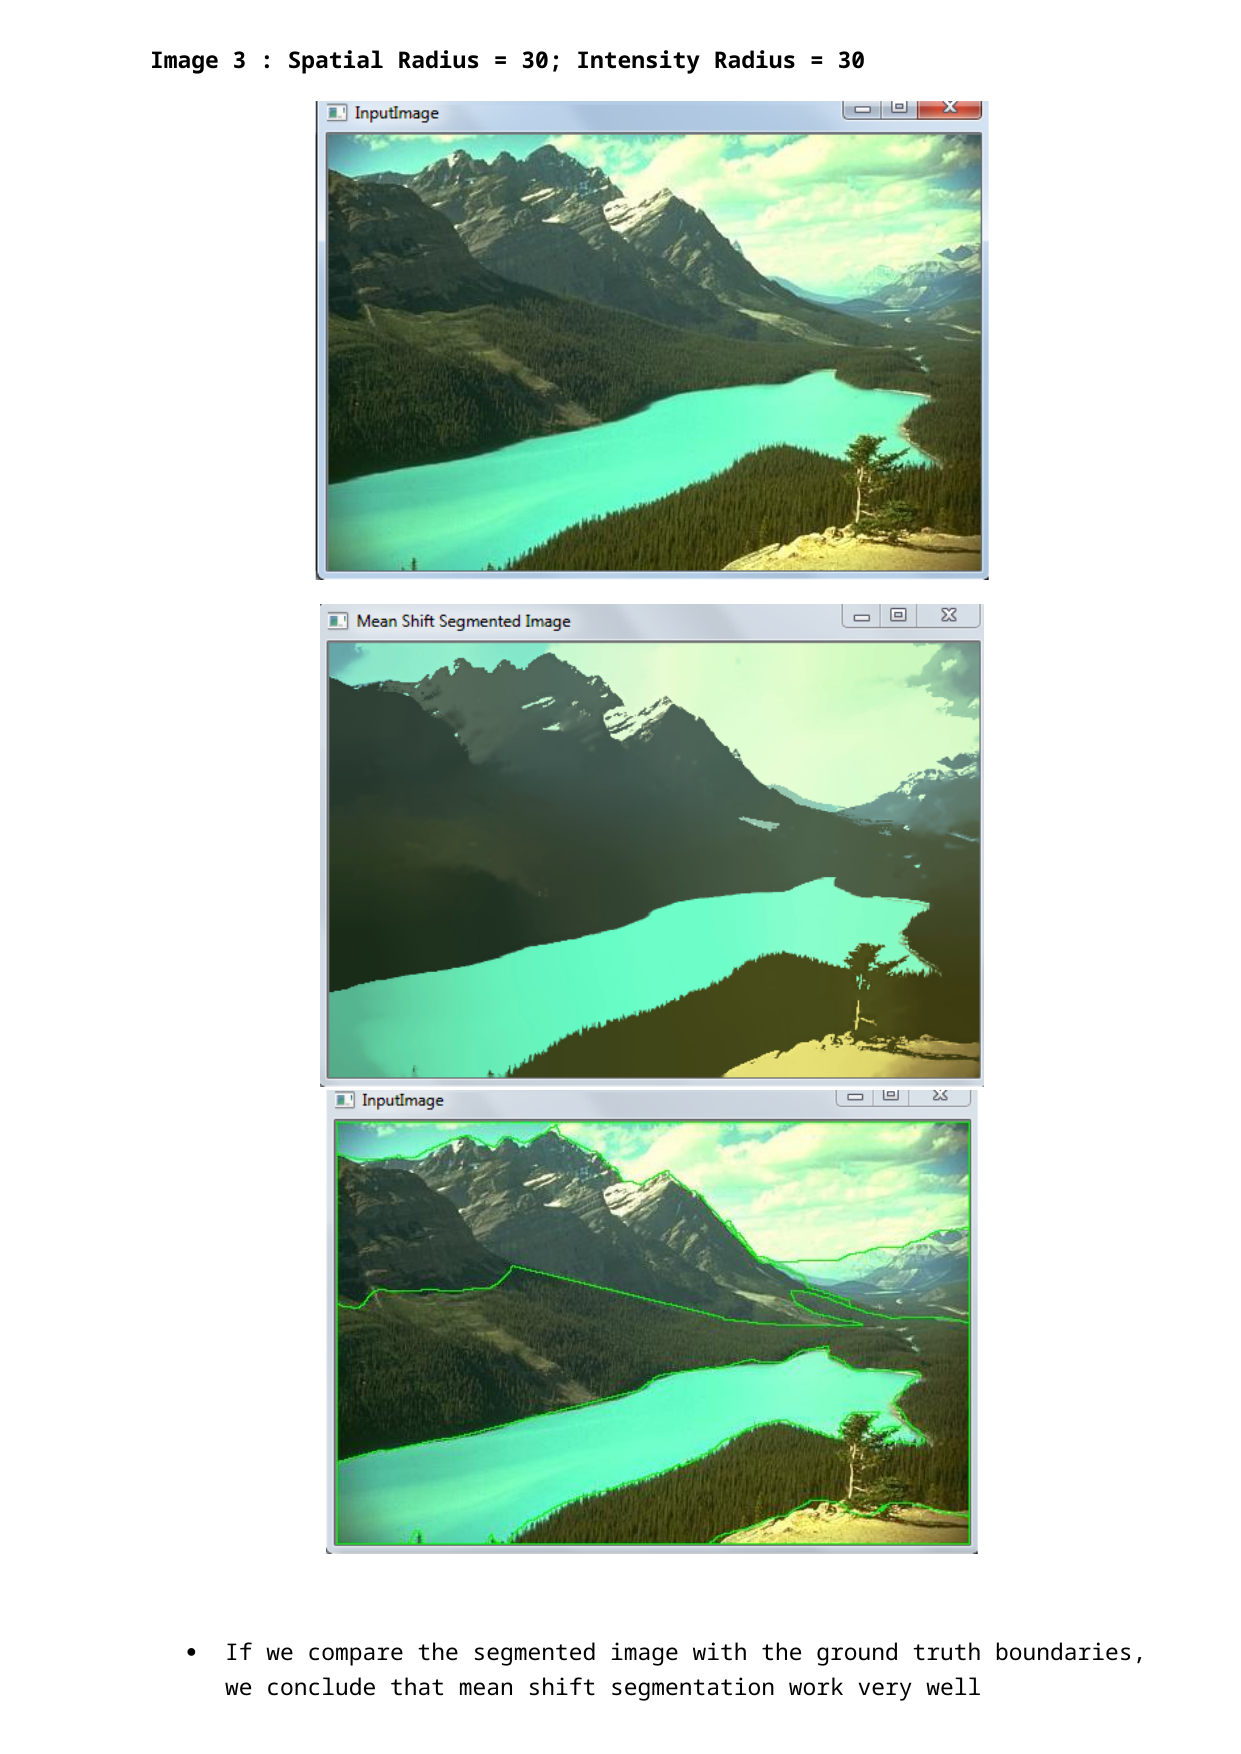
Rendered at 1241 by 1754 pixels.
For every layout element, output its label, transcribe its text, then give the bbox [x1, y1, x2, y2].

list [187, 1635, 1154, 1703]
picture [320, 604, 984, 1087]
picture [326, 1090, 978, 1554]
picture [315, 101, 989, 580]
text Image 3 : Spatial Radius = 30; Intensity Radius = 30 [150, 44, 1154, 76]
